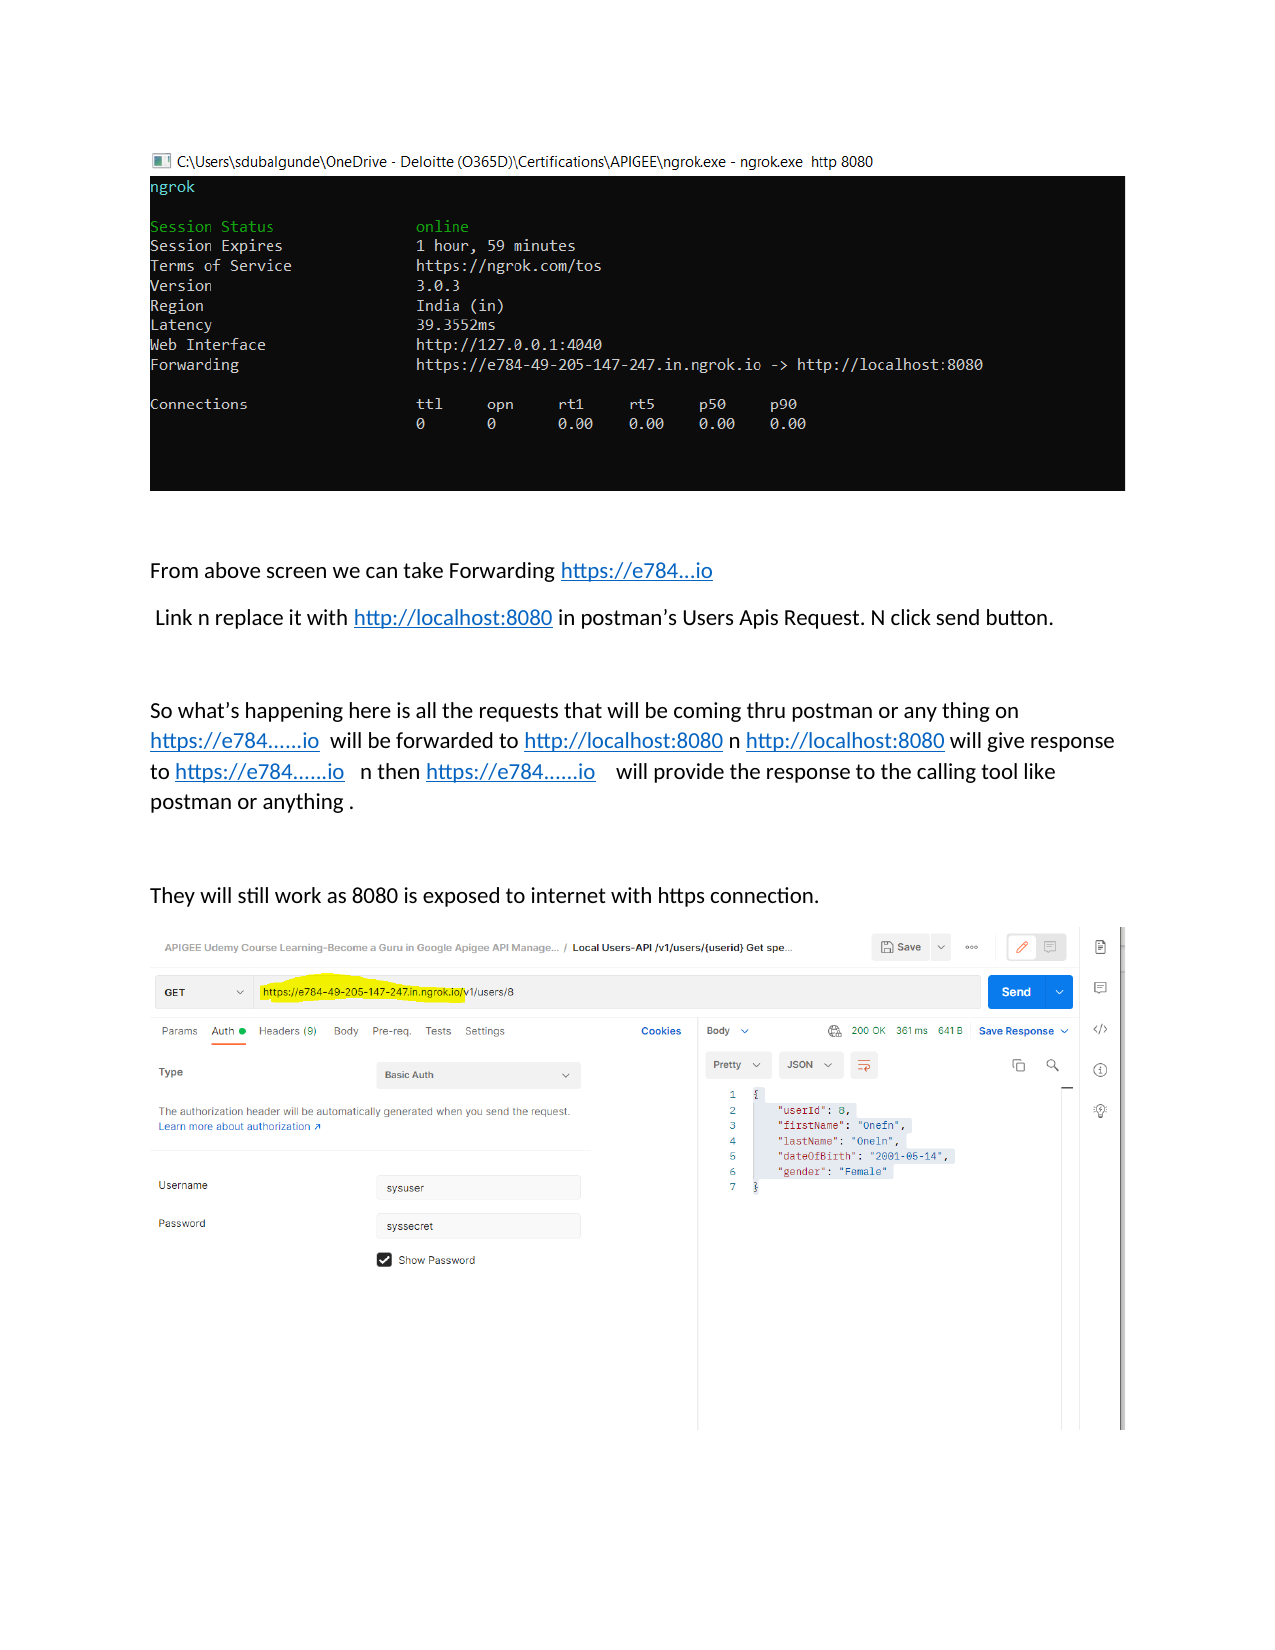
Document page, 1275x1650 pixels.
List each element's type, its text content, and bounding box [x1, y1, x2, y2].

picture [150, 927, 1125, 1430]
picture [150, 150, 1125, 491]
text So what’s happening here is all the requests that will be coming thru postman or any thing on https://e784......io will be forwarded to http://localhost:8080 n http://localhost:8080 will give response to https://e784......io n then https://e784......io will provide the response to the calling tool like postman or anything . [150, 696, 1125, 815]
text They will still work as 8080 is exposed to internet with https connection. [150, 881, 1125, 909]
text Link n replace it with http://localhost:8080 in postman’s Users Apis Request. N click send button. [150, 603, 1125, 631]
text From above screen we can take Forwarding https://e784...io [150, 556, 1125, 584]
